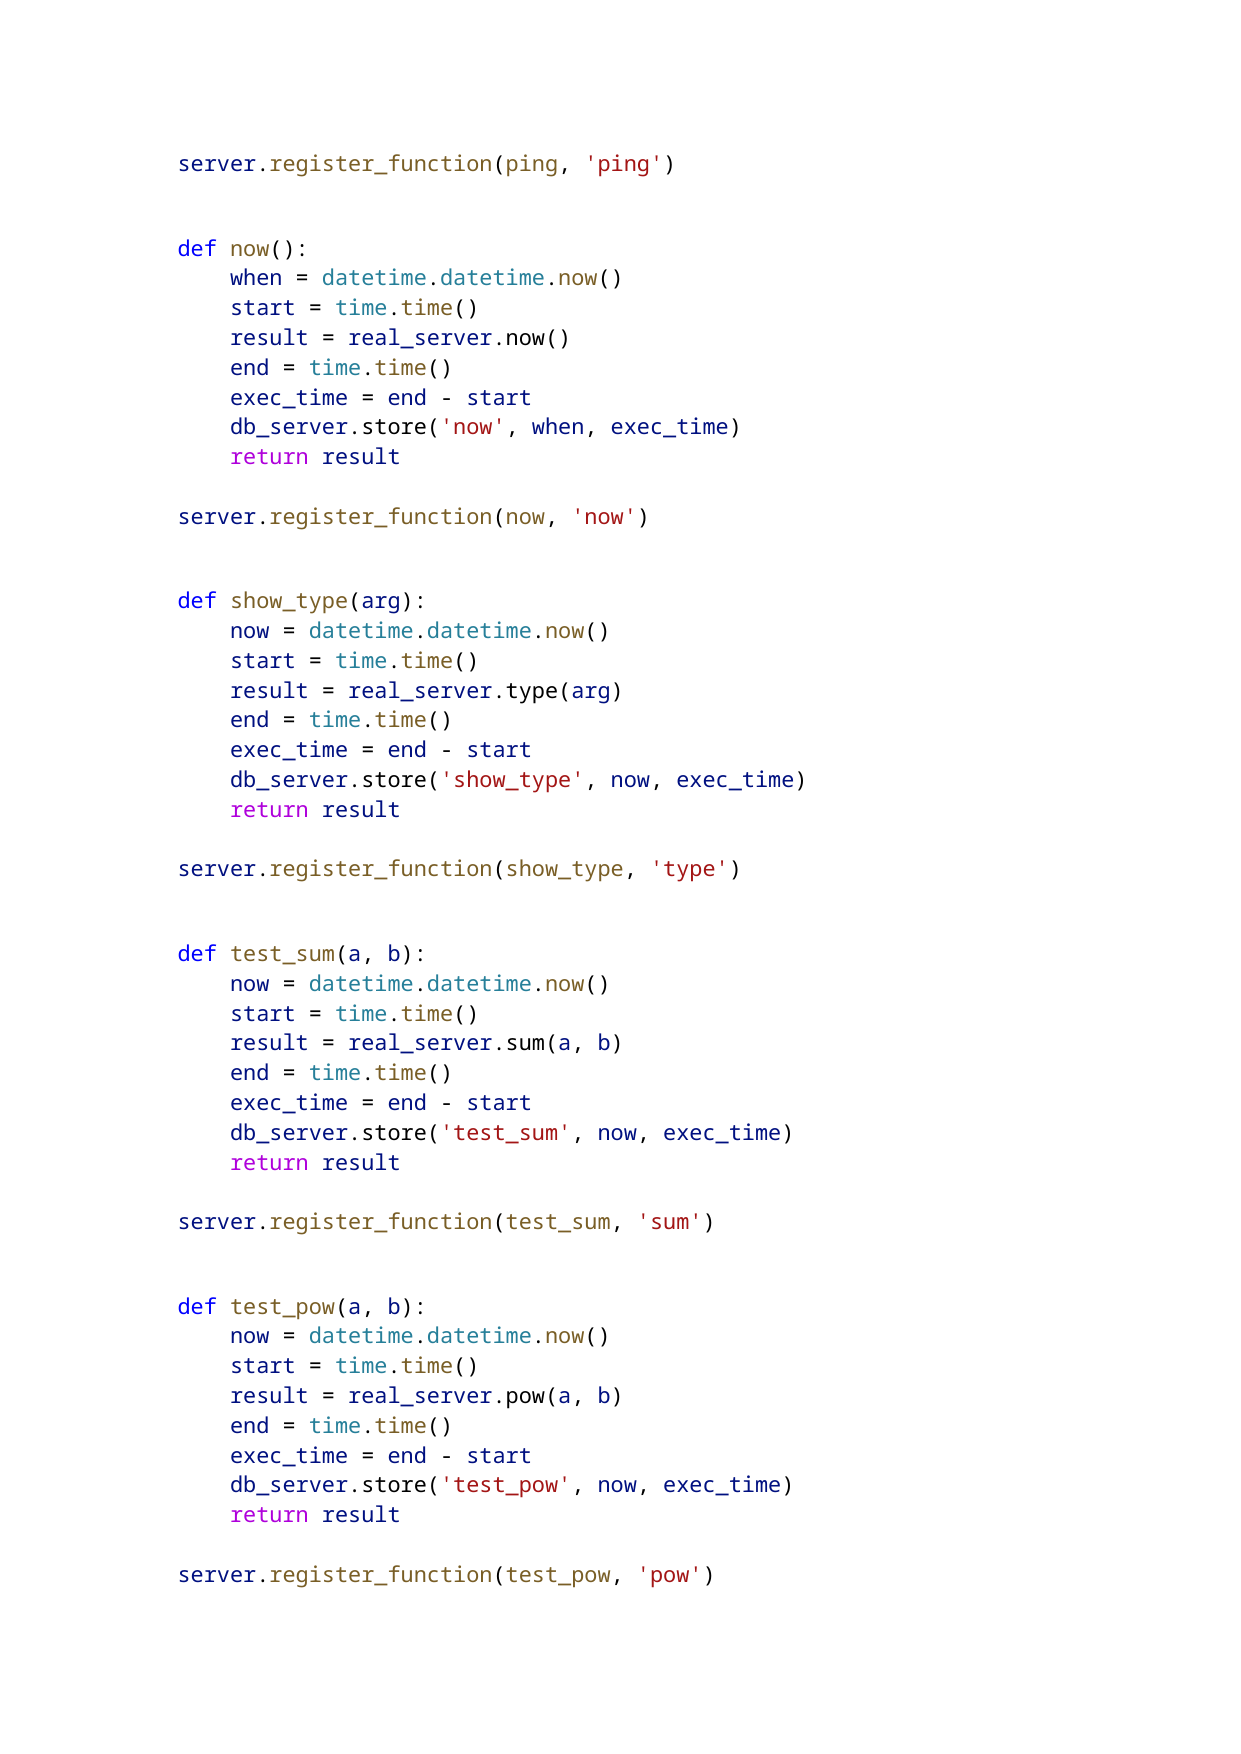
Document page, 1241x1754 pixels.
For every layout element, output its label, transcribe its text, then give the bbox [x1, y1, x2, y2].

text end = time.time() [177, 704, 1152, 734]
text result = real_server.pow(a, b) [177, 1380, 1152, 1410]
text return result [177, 794, 1152, 823]
text start = time.time() [177, 292, 1152, 322]
text server.register_function(ping, 'ping') [177, 148, 1152, 178]
text now = datetime.datetime.now() [177, 968, 1152, 997]
text exec_time = end - start [177, 734, 1152, 764]
text def test_pow(a, b): [177, 1291, 1152, 1320]
text now = datetime.datetime.now() [177, 1320, 1152, 1350]
text result = real_server.type(arg) [177, 674, 1152, 704]
text now = datetime.datetime.now() [177, 615, 1152, 645]
text exec_time = end - start [177, 1087, 1152, 1117]
text db_server.store('test_sum', now, exec_time) [177, 1117, 1152, 1146]
text db_server.store('test_pow', now, exec_time) [177, 1469, 1152, 1499]
text server.register_function(test_sum, 'sum') [177, 1206, 1152, 1236]
text server.register_function(test_pow, 'pow') [177, 1559, 1152, 1588]
text exec_time = end - start [177, 1439, 1152, 1469]
text start = time.time() [177, 1350, 1152, 1380]
text result = real_server.sum(a, b) [177, 1027, 1152, 1057]
text return result [177, 441, 1152, 471]
text start = time.time() [177, 645, 1152, 674]
text end = time.time() [177, 352, 1152, 381]
text when = datetime.datetime.now() [177, 262, 1152, 292]
text return result [177, 1146, 1152, 1176]
text exec_time = end - start [177, 381, 1152, 411]
text db_server.store('show_type', now, exec_time) [177, 764, 1152, 794]
text def show_type(arg): [177, 585, 1152, 615]
text db_server.store('now', when, exec_time) [177, 411, 1152, 441]
text server.register_function(now, 'now') [177, 501, 1152, 530]
text server.register_function(show_type, 'type') [177, 853, 1152, 883]
text result = real_server.now() [177, 322, 1152, 352]
text start = time.time() [177, 997, 1152, 1027]
text def now(): [177, 232, 1152, 262]
text return result [177, 1499, 1152, 1529]
text end = time.time() [177, 1410, 1152, 1439]
text end = time.time() [177, 1057, 1152, 1087]
text def test_sum(a, b): [177, 938, 1152, 968]
